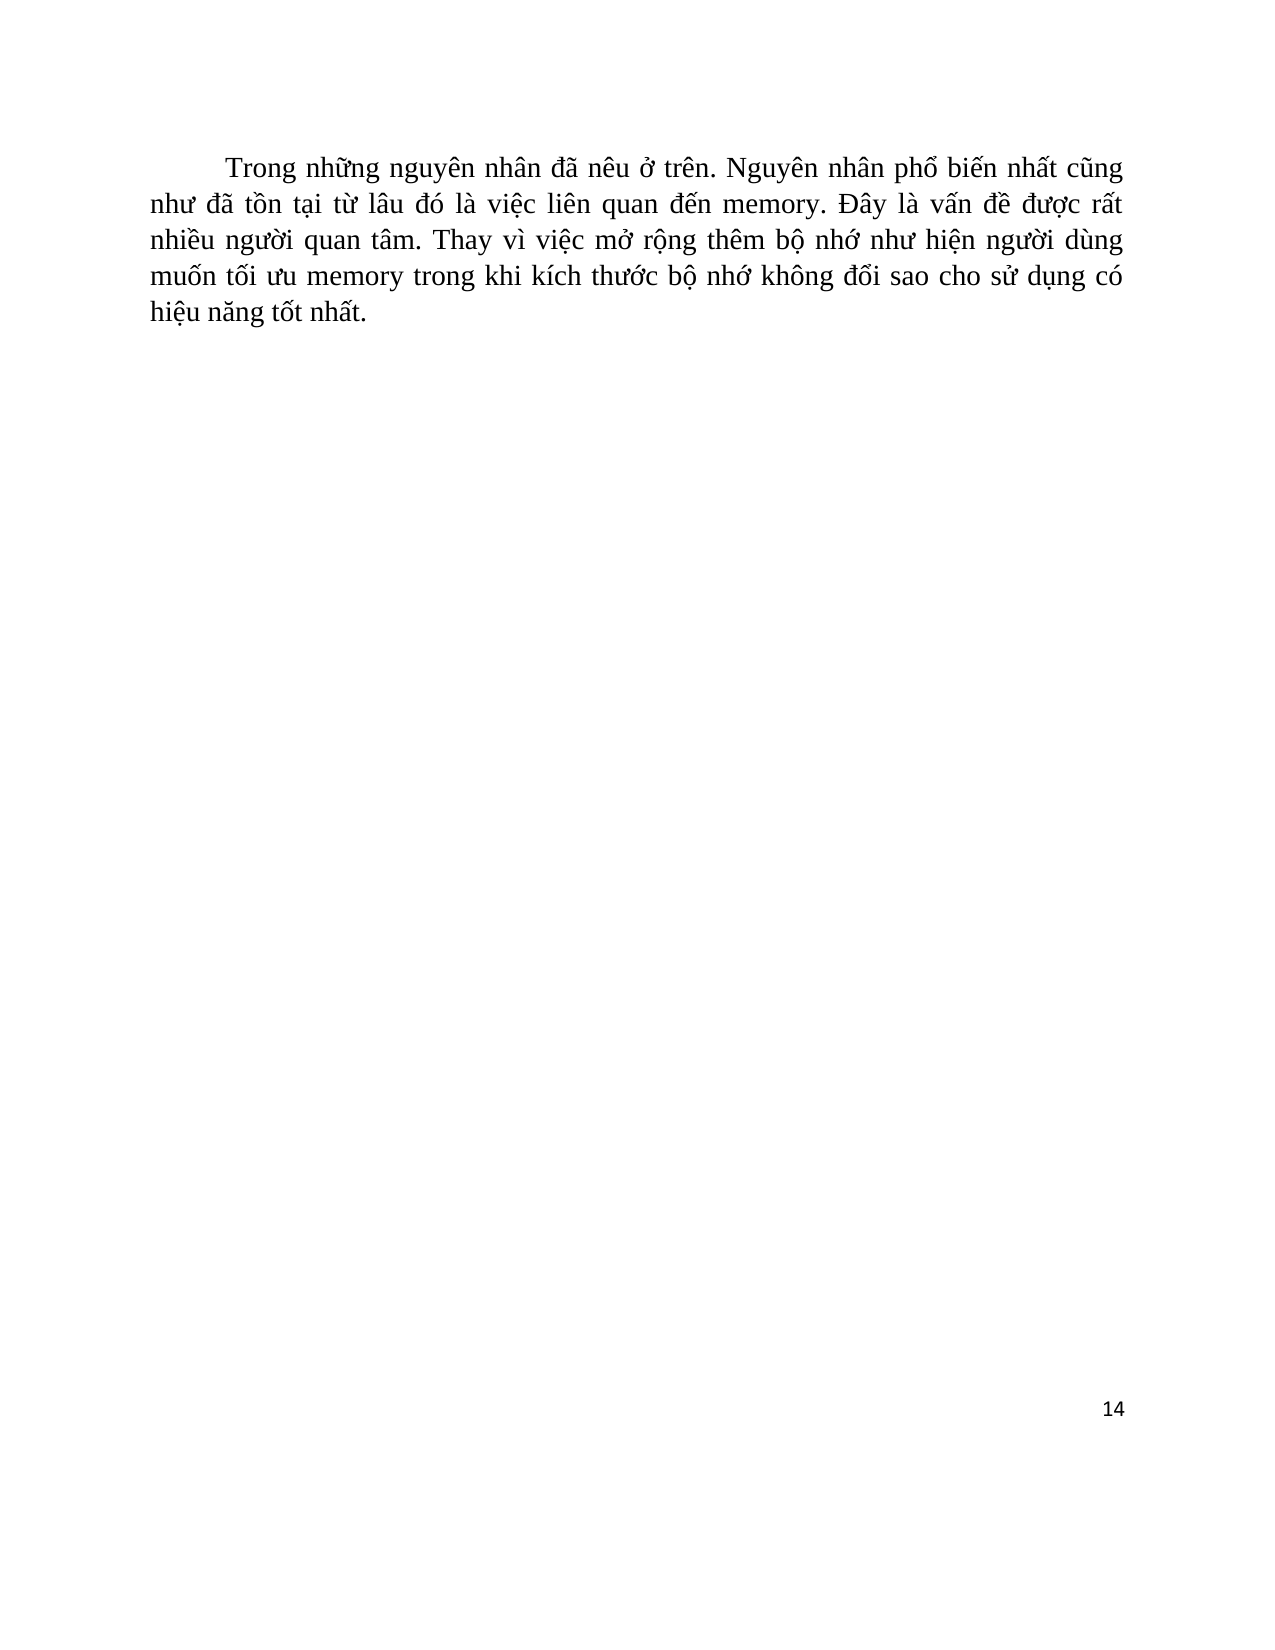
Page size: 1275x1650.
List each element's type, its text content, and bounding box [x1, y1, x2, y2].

text Trong những nguyên nhân đã nêu ở trên. Nguyên nhân phổ biến nhất cũng như đã tồn tại từ lâu đó là việc liên quan đến memory. Đây là vấn đề được rất nhiều người quan tâm. Thay vì việc mở rộng thêm bộ nhớ như hiện người dùng muốn tối ưu memory trong khi kích thước bộ nhớ không đổi sao cho sử dụng có hiệu năng tốt nhất. [150, 150, 1125, 328]
